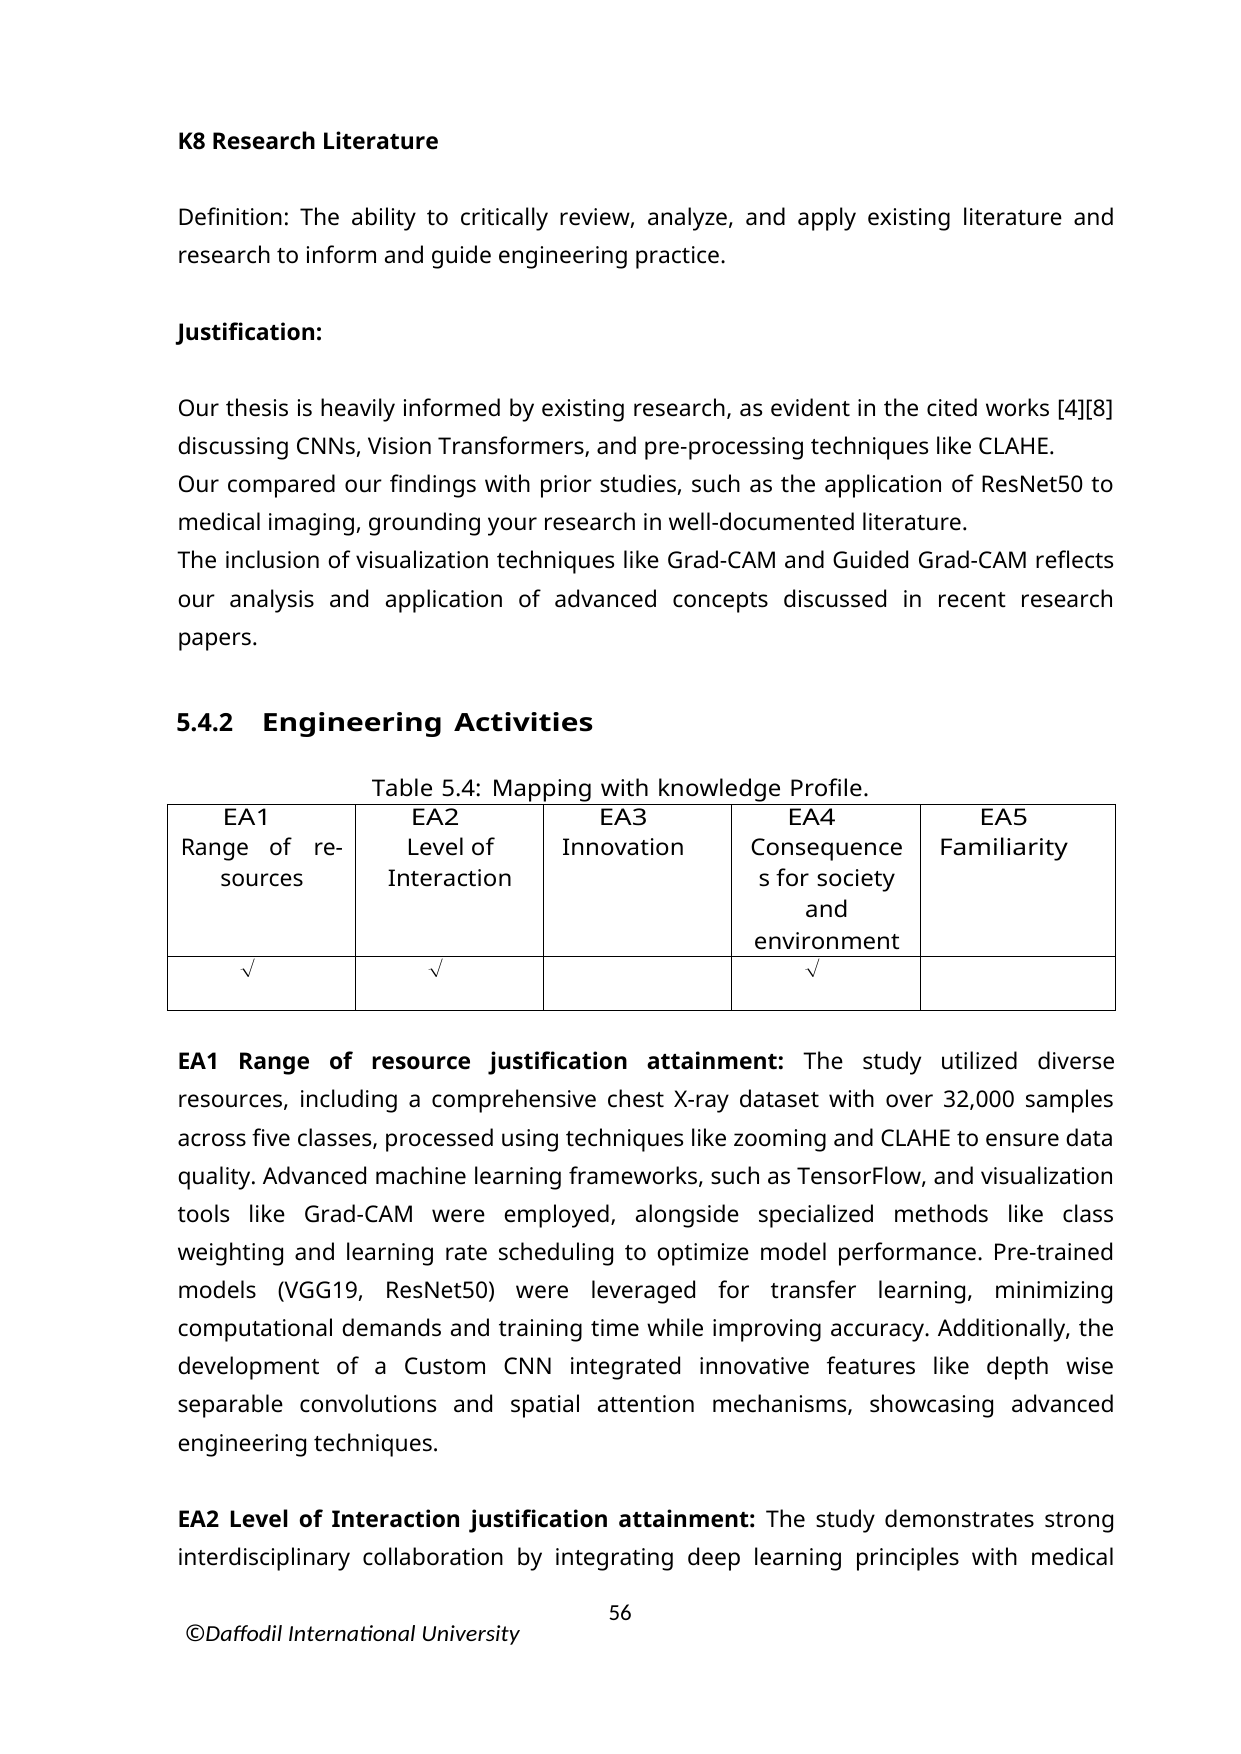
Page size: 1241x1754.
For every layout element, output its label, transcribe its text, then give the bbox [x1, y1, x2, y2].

text The inclusion of visualization techniques like Grad-CAM and Guided Grad-CAM reflects our analysis and application of advanced concepts discussed in recent research papers. [177, 544, 1115, 652]
table_cell [544, 957, 731, 1010]
table_header EA1 Range of re- sources [168, 805, 355, 956]
table_cell [921, 957, 1115, 1010]
table_cell [168, 957, 355, 1010]
text Our thesis is heavily informed by existing research, as evident in the cited works [4][8] discussing CNNs, Vision Transformers, and pre-processing techniques like CLAHE. [177, 392, 1115, 461]
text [177, 1503, 1115, 1572]
table_header EA2 Level of Interaction [356, 805, 543, 956]
table_header EA5 Familiarity [921, 805, 1115, 956]
table_header EA4 Consequences for society and environment [732, 805, 920, 956]
text Definition: The ability to critically review, analyze, and apply existing literature and research to inform and guide engineering practice. [177, 201, 1115, 271]
text Justification: [177, 316, 1115, 347]
table_cell [732, 957, 920, 1010]
table_header EA3 Innovation [544, 805, 731, 956]
subtitle Engineering Activities [176, 704, 1073, 738]
table_cell [356, 957, 543, 1010]
text Our compared our findings with prior studies, such as the application of ResNet50 to medical imaging, grounding your research in well-documented literature. [177, 468, 1115, 537]
text K8 Research Literature [177, 125, 1115, 156]
text EA1 Range of resource justification attainment: The study utilized diverse resources, including a comprehensive chest X-ray dataset with over 32,000 samples across five classes, processed using techniques like zooming and CLAHE to ensure data quality. Advanced machine learning frameworks, such as TensorFlow, and visualization tools like Grad-CAM were employed, alongside specialized methods like class weighting and learning rate scheduling to optimize model performance. Pre-trained models (VGG19, ResNet50) were leveraged for transfer learning, minimizing computational demands and training time while improving accuracy. Additionally, the development of a Custom CNN integrated innovative features like depth wise separable convolutions and spatial attention mechanisms, showcasing advanced engineering techniques. [177, 1045, 1115, 1458]
text Table 5.4: Mapping with knowledge Profile. [167, 772, 1074, 803]
